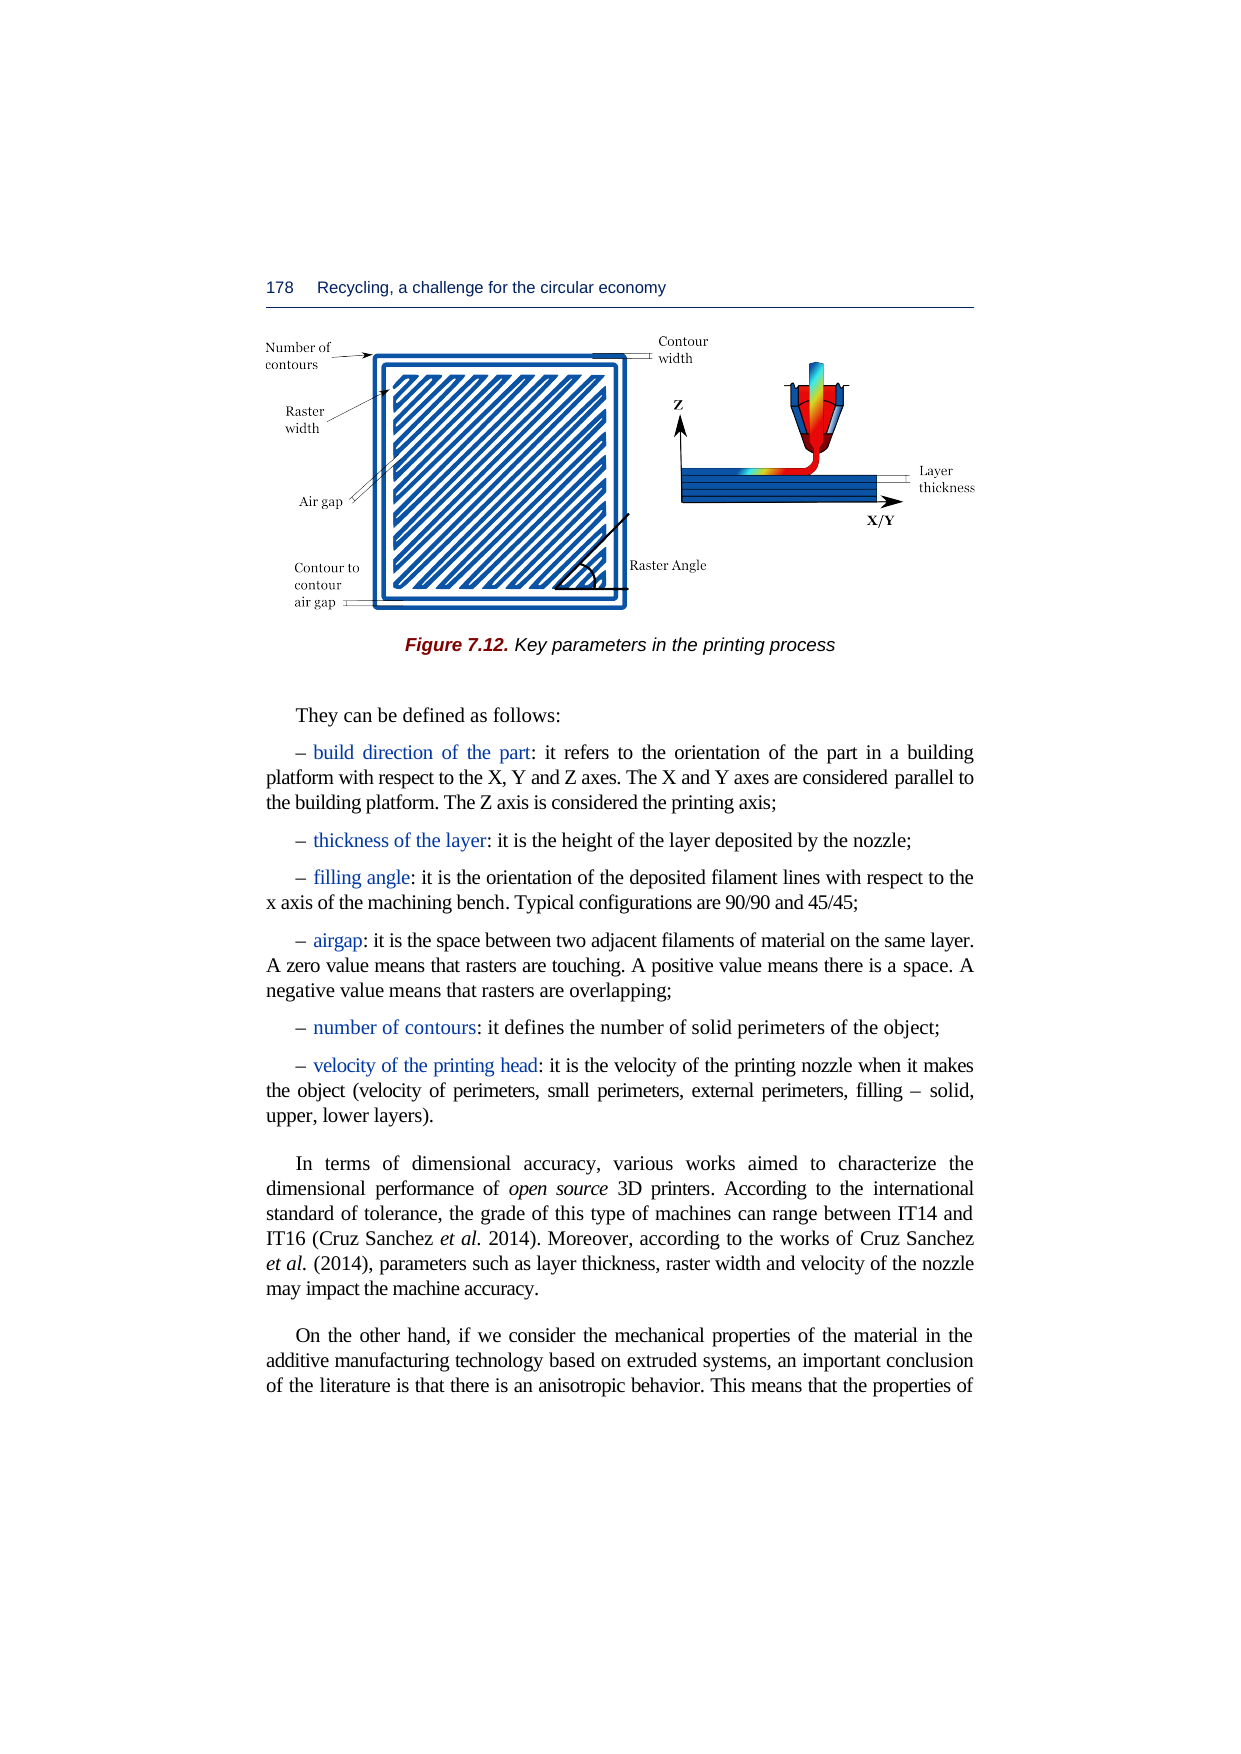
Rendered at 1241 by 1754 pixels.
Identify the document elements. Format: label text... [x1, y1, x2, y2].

list They can be defined as follows: [266, 702, 974, 727]
list airgap: it is the space between two adjacent filaments of material on the same layer. A zero value means that rasters are touching. A positive value means there is a space. A negative value means that rasters are overlapping; [266, 927, 974, 1002]
text Figure 7.12. Key parameters in the printing process [266, 633, 974, 656]
list velocity of the printing head: it is the velocity of the printing nozzle when it makes the object (velocity of perimeters, small perimeters, external perimeters, filling – solid, upper, lower layers). [266, 1052, 974, 1127]
text In terms of dimensional accuracy, various works aimed to characterize the dimensional performance of open source 3D printers. According to the international standard of tolerance, the grade of this type of machines can range between IT14 and IT16 (Cruz Sanchez et al. 2014). Moreover, according to the works of Cruz Sanchez et al. (2014), parameters such as layer thickness, raster width and velocity of the nozzle may impact the machine accuracy. [266, 1149, 974, 1299]
list build direction of the part: it refers to the orientation of the part in a building platform with respect to the X, Y and Z axes. The X and Y axes are considered parallel to the building platform. The Z axis is considered the printing axis; [266, 739, 974, 814]
list filling angle: it is the orientation of the deposited filament lines with respect to the x axis of the machining bench. Typical configurations are 90/90 and 45/45; [266, 864, 974, 914]
list number of contours: it defines the number of solid perimeters of the object; [266, 1014, 974, 1039]
picture [265, 336, 975, 610]
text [266, 1322, 974, 1397]
list thickness of the layer: it is the height of the layer deposited by the nozzle; [266, 827, 974, 852]
